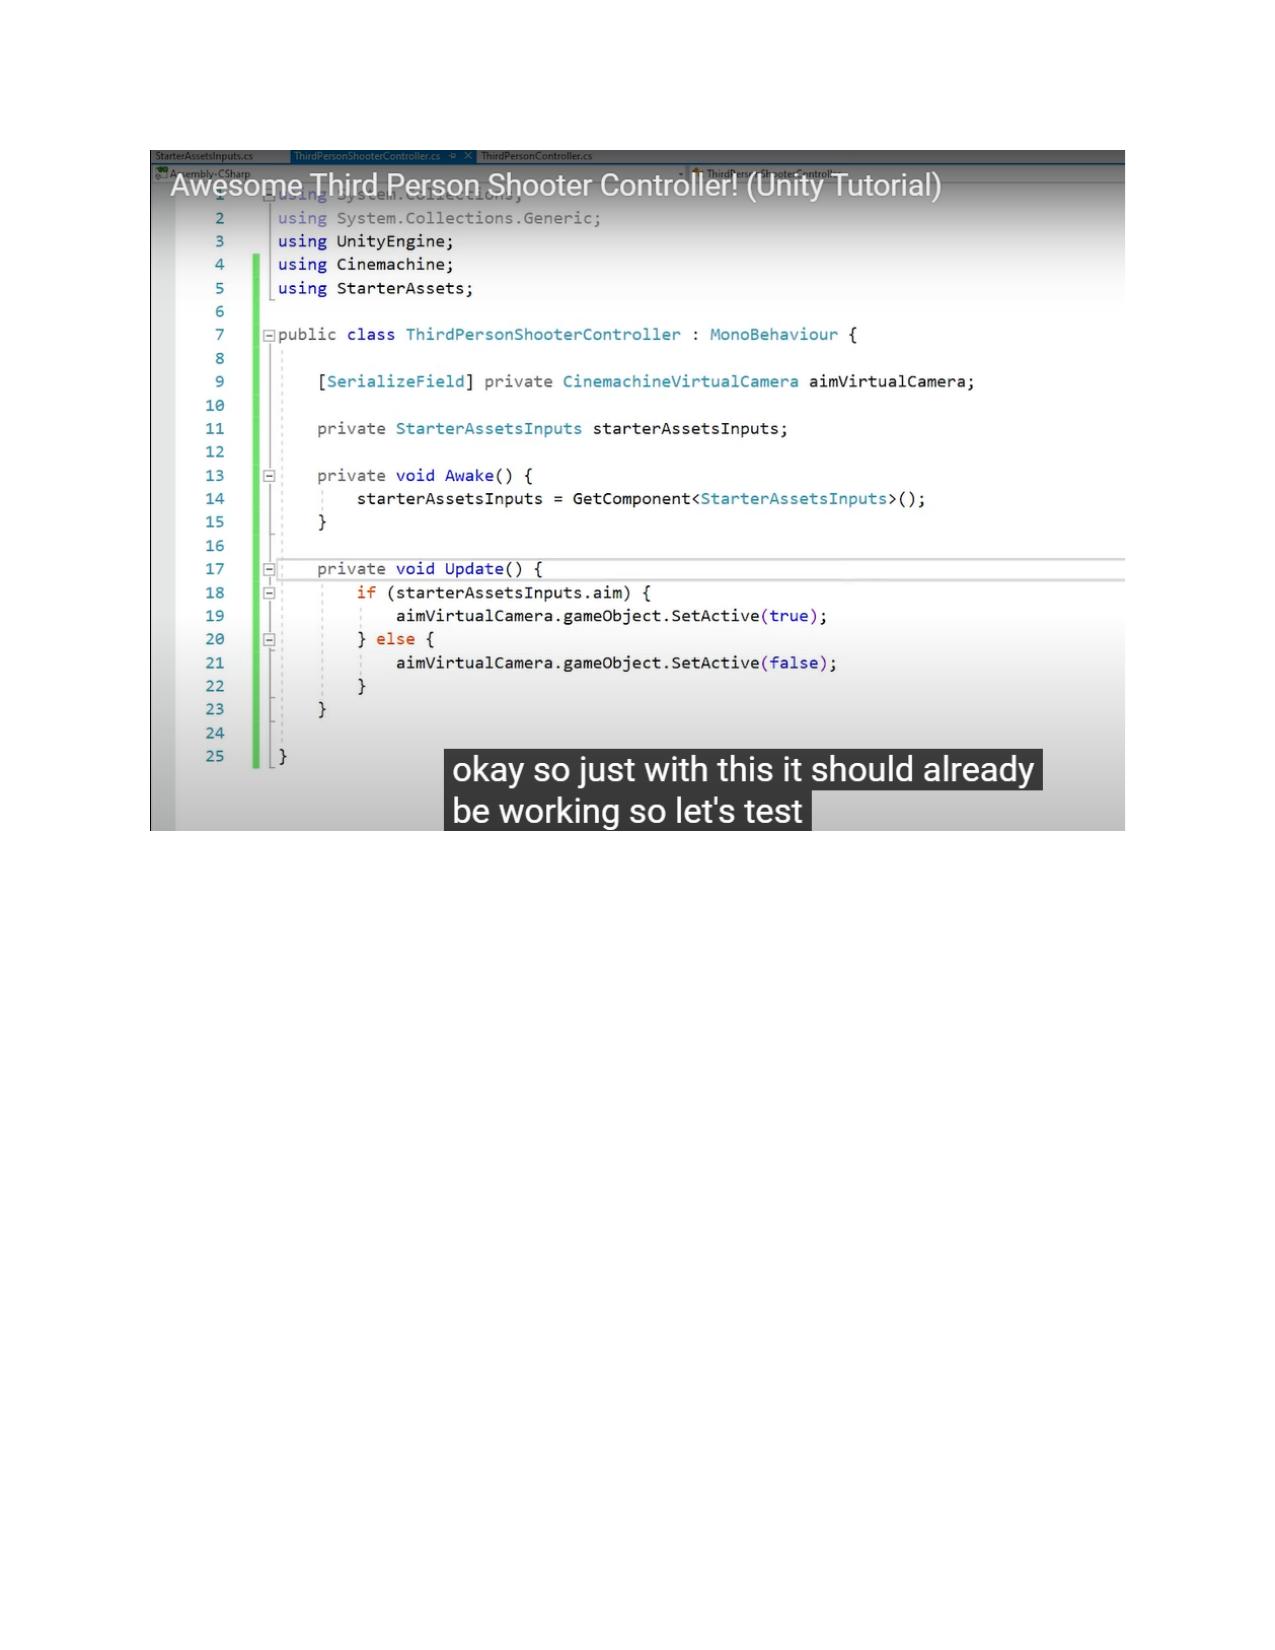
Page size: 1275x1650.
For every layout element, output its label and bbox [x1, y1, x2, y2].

picture [150, 150, 1125, 831]
